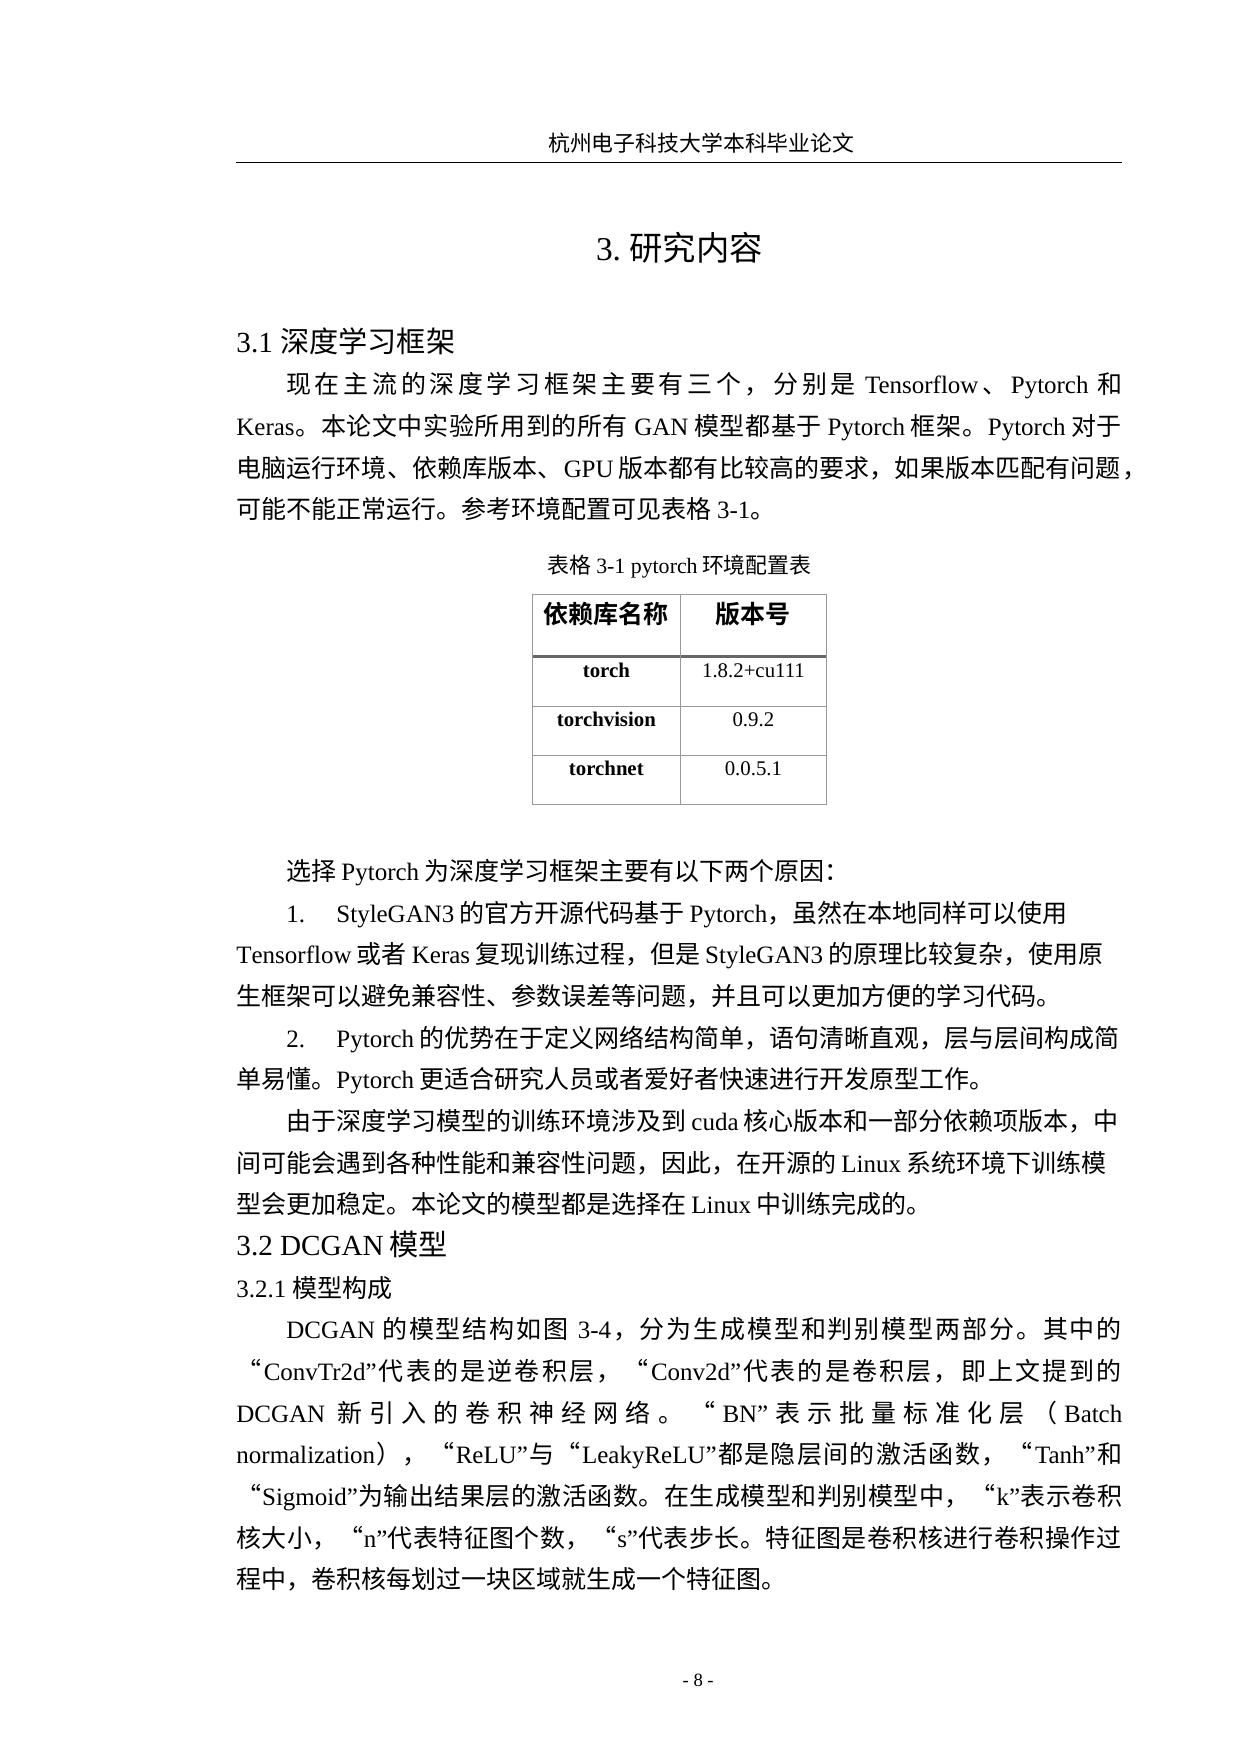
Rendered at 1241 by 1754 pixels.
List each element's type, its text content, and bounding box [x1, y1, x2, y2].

text 由于深度学习模型的训练环境涉及到cuda核心版本和一部分依赖项版本，中间可能会遇到各种性能和兼容性问题，因此，在开源的Linux系统环境下训练模型会更加稳定。本论文的模型都是选择在Linux中训练完成的。 [236, 1097, 1122, 1222]
list StyleGAN3的官方开源代码基于Pytorch，虽然在本地同样可以使用Tensorflow或者Keras复现训练过程，但是StyleGAN3的原理比较复杂，使用原生框架可以避免兼容性、参数误差等问题，并且可以更加方便的学习代码。 [236, 889, 1122, 1014]
table_cell torchvision [533, 707, 680, 755]
table_cell 0.9.2 [681, 707, 826, 755]
table_cell 1.8.2+cu111 [681, 658, 826, 706]
table_cell torchnet [533, 756, 680, 804]
table_header 依赖库名称 [533, 595, 680, 655]
subtitle DCGAN模型 [236, 1222, 1122, 1264]
subtitle 深度学习框架 [236, 319, 1122, 361]
table_cell 0.0.5.1 [681, 756, 826, 804]
text 表格 3-1 pytorch环境配置表 [236, 540, 1122, 581]
text 现在主流的深度学习框架主要有三个，分别是Tensorflow、Pytorch和Keras。本论文中实验所用到的所有GAN模型都基于Pytorch框架。Pytorch对于电脑运行环境、依赖库版本、GPU版本都有比较高的要求，如果版本匹配有问题，可能不能正常运行。参考环境配置可见表格 3-1。 [236, 361, 1122, 527]
text 选择Pytorch为深度学习框架主要有以下两个原因： [236, 847, 1122, 889]
table_header 版本号 [681, 595, 826, 655]
table_cell torch [533, 658, 680, 706]
subtitle 模型构成 [236, 1264, 1122, 1305]
list Pytorch的优势在于定义网络结构简单，语句清晰直观，层与层间构成简单易懂。Pytorch更适合研究人员或者爱好者快速进行开发原型工作。 [236, 1014, 1122, 1097]
subtitle 研究内容 [236, 227, 1122, 269]
